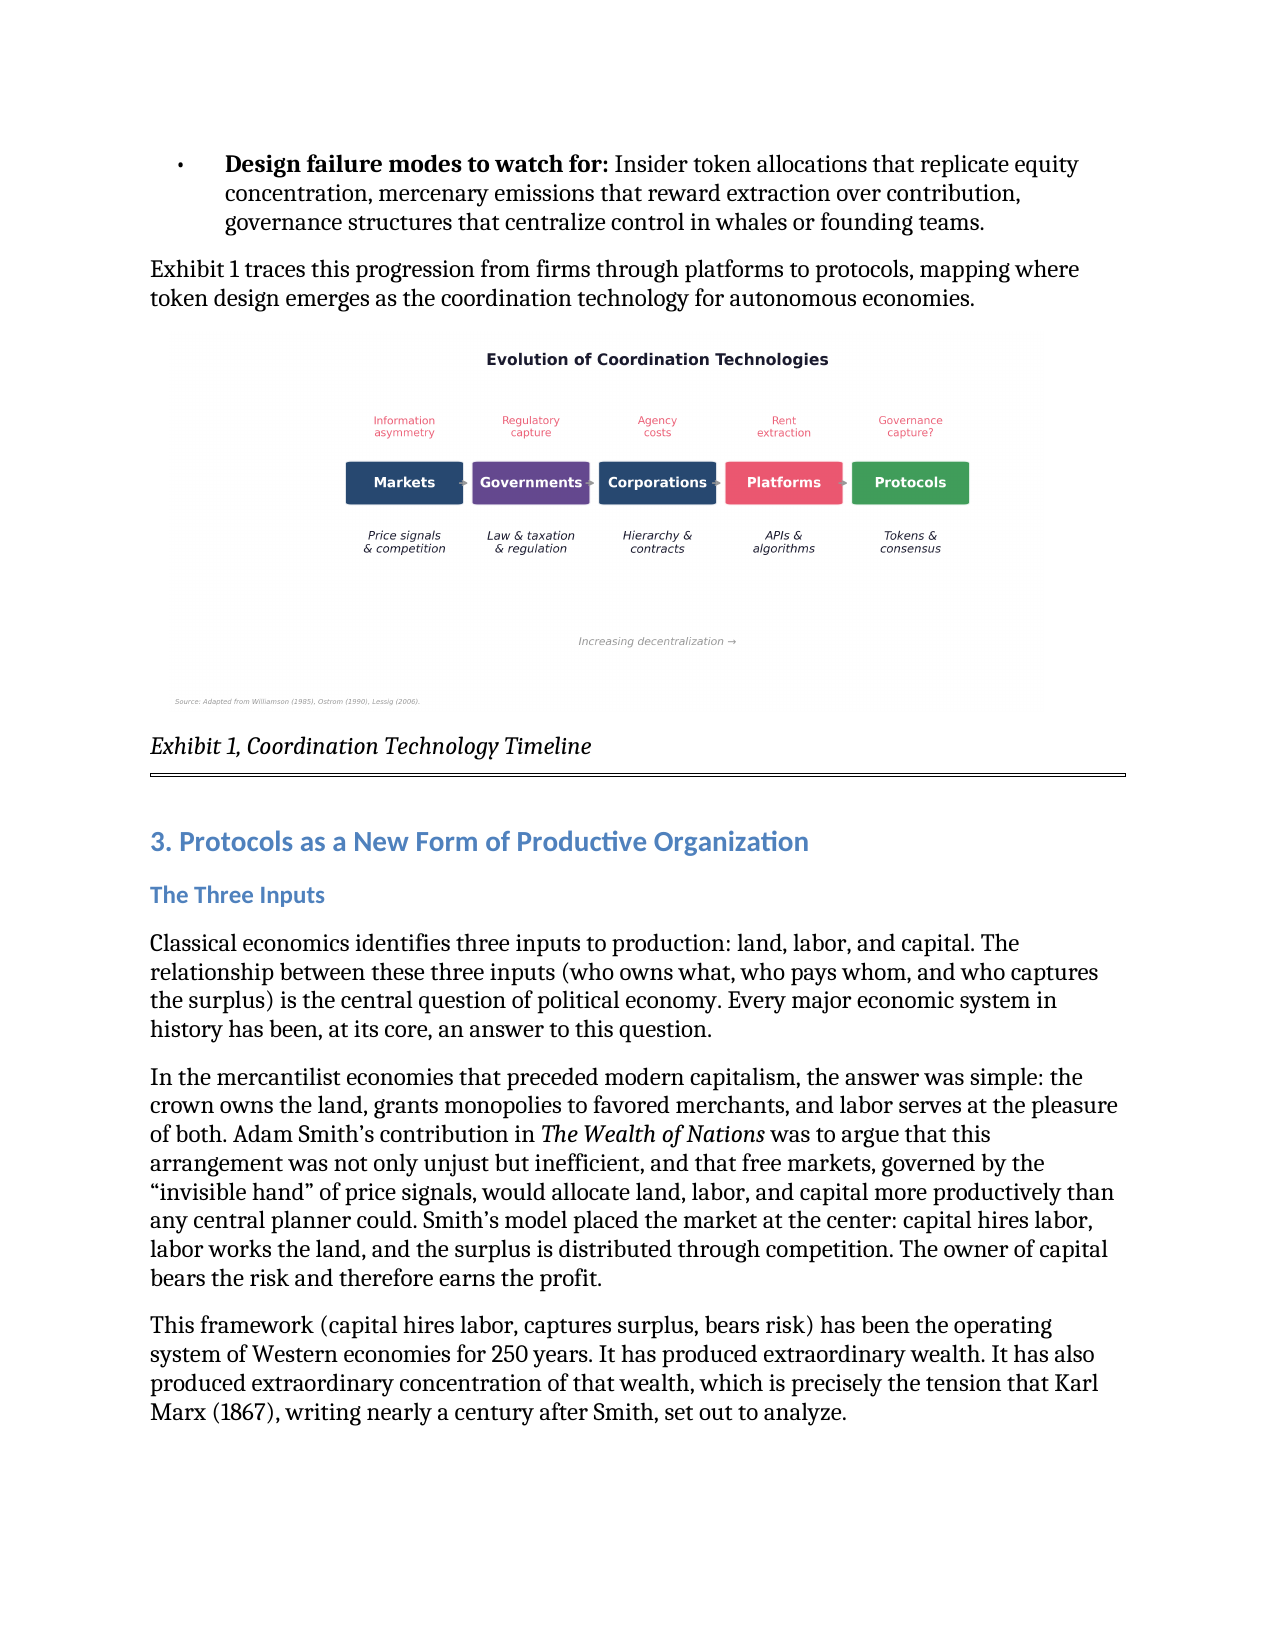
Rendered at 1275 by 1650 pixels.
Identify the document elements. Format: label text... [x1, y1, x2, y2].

text In the mercantilist economies that preceded modern capitalism, the answer was simple: the crown owns the land, grants monopolies to favored merchants, and labor serves at the pleasure of both. Adam Smith’s contribution in The Wealth of Nations was to argue that this arrangement was not only unjust but inefficient, and that free markets, governed by the “invisible hand” of price signals, would allocate land, labor, and capital more productively than any central planner could. Smith’s model placed the market at the center: capital hires labor, labor works the land, and the surplus is distributed through competition. The owner of capital bears the risk and therefore earns the profit. [150, 1062, 1125, 1292]
subtitle 3. Protocols as a New Form of Productive Organization [150, 823, 1125, 858]
list Design failure modes to watch for: Insider token allocations that replicate equity concentration, mercenary emissions that reward extraction over contribution, governance structures that centralize control in whales or founding teams. [175, 150, 1125, 236]
text This framework (capital hires labor, captures surplus, bears risk) has been the operating system of Western economies for 250 years. It has produced extraordinary wealth. It has also produced extraordinary concentration of that wealth, which is precisely the tension that Karl Marx (1867), writing nearly a century after Smith, set out to analyze. [150, 1311, 1125, 1426]
picture [168, 331, 1044, 712]
text Classical economics identifies three inputs to production: land, labor, and capital. The relationship between these three inputs (who owns what, who pays whom, and who captures the surplus) is the central question of political economy. Every major economic system in history has been, at its core, an answer to this question. [150, 929, 1125, 1044]
text Exhibit 1 traces this progression from firms through platforms to protocols, mapping where token design emerges as the coordination technology for autonomous economies. [150, 255, 1125, 312]
subtitle The Three Inputs [150, 879, 1125, 910]
text Exhibit 1, Coordination Technology Timeline [150, 732, 1125, 761]
